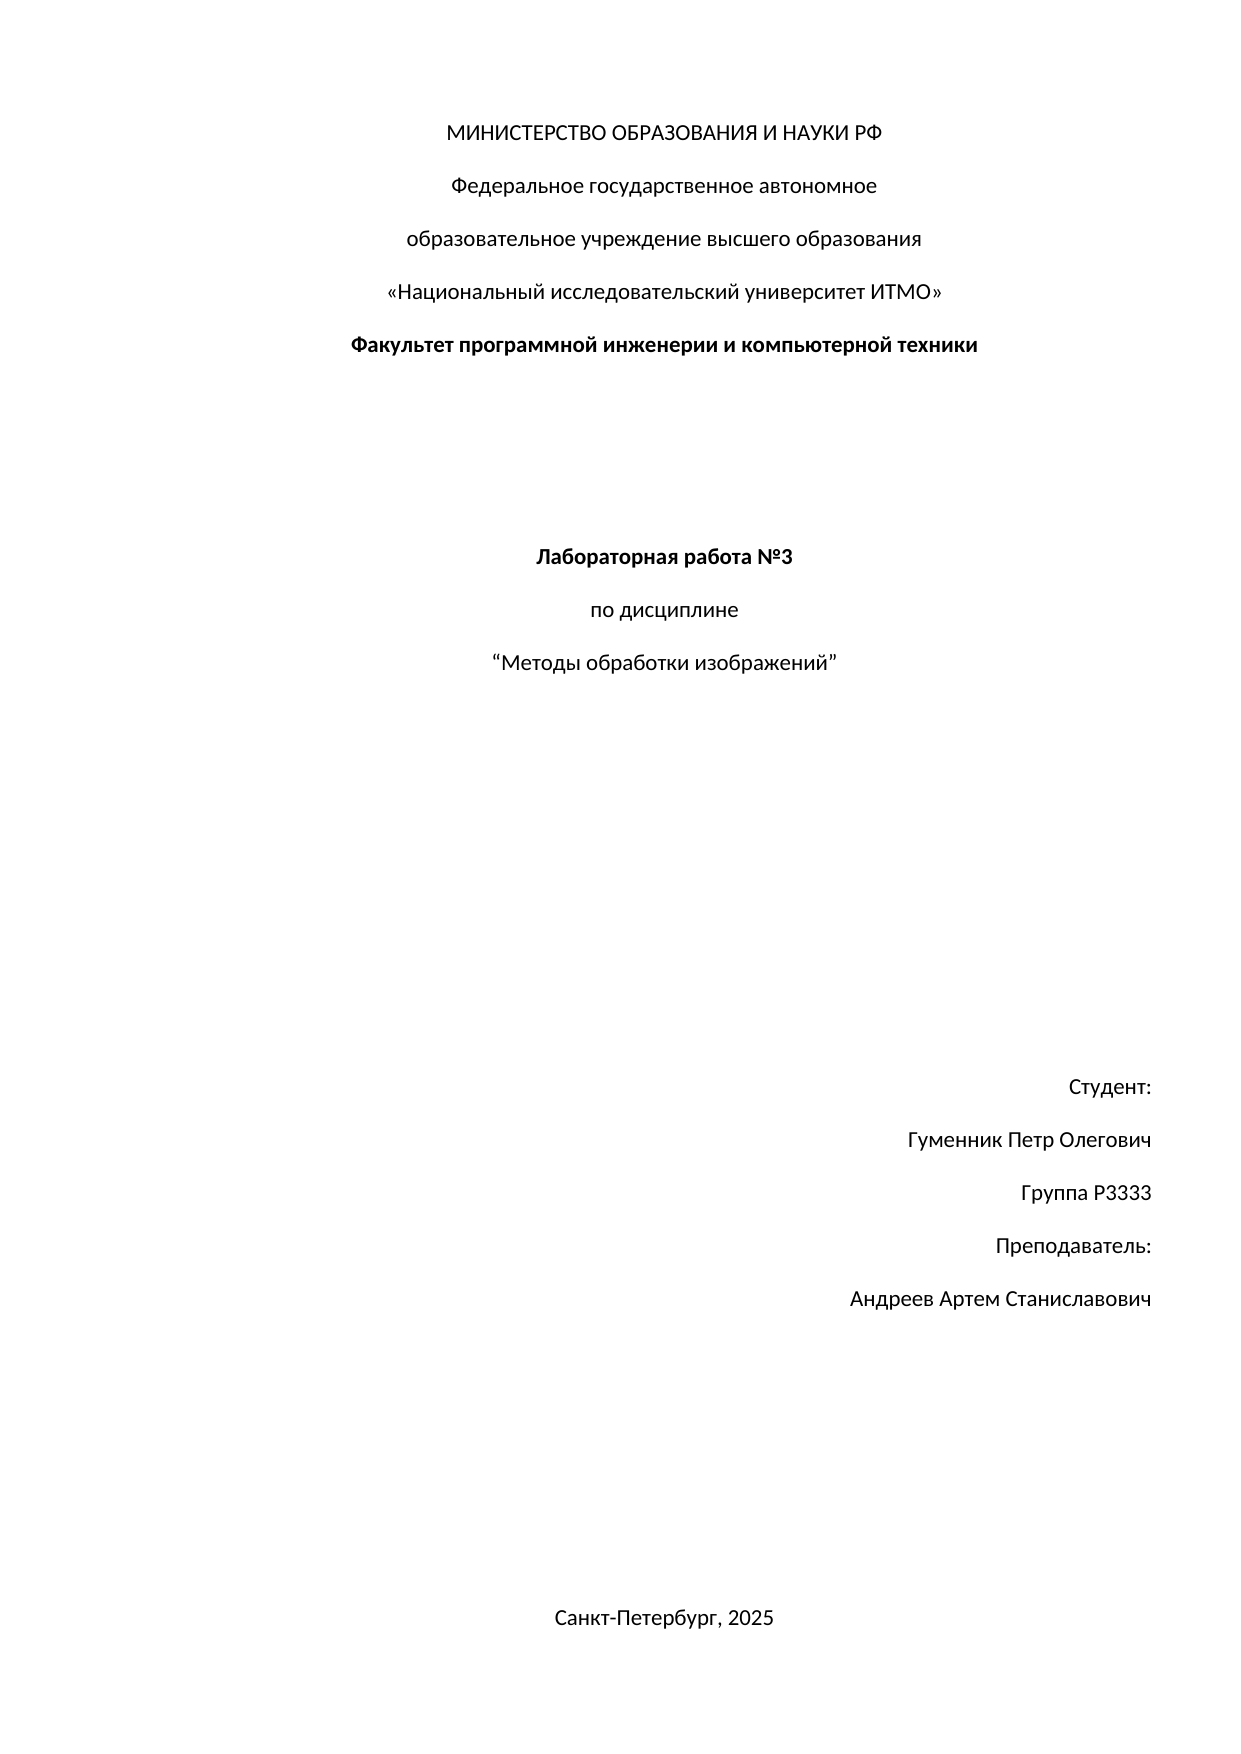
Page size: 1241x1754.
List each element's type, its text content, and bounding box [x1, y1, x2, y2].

text образовательное учреждение высшего образования [177, 224, 1152, 252]
text Группа P3333 [177, 1178, 1152, 1207]
text Лабораторная работа №3 [177, 542, 1152, 570]
text Преподаватель: [177, 1232, 1152, 1259]
text Факультет программной инженерии и компьютерной техники [177, 330, 1152, 358]
text МИНИСТЕРСТВО ОБРАЗОВАНИЯ И НАУКИ РФ [177, 118, 1152, 146]
text по дисциплине [177, 595, 1152, 623]
text Андреев Артем Станиславович [177, 1284, 1152, 1313]
text Федеральное государственное автономное [177, 171, 1152, 199]
text Санкт-Петербург, 2025 [177, 1603, 1152, 1631]
text Гуменник Петр Олегович [177, 1126, 1152, 1153]
text «Национальный исследовательский университет ИТМО» [177, 277, 1152, 305]
text Студент: [177, 1072, 1152, 1101]
text “Методы обработки изображений” [177, 648, 1152, 676]
